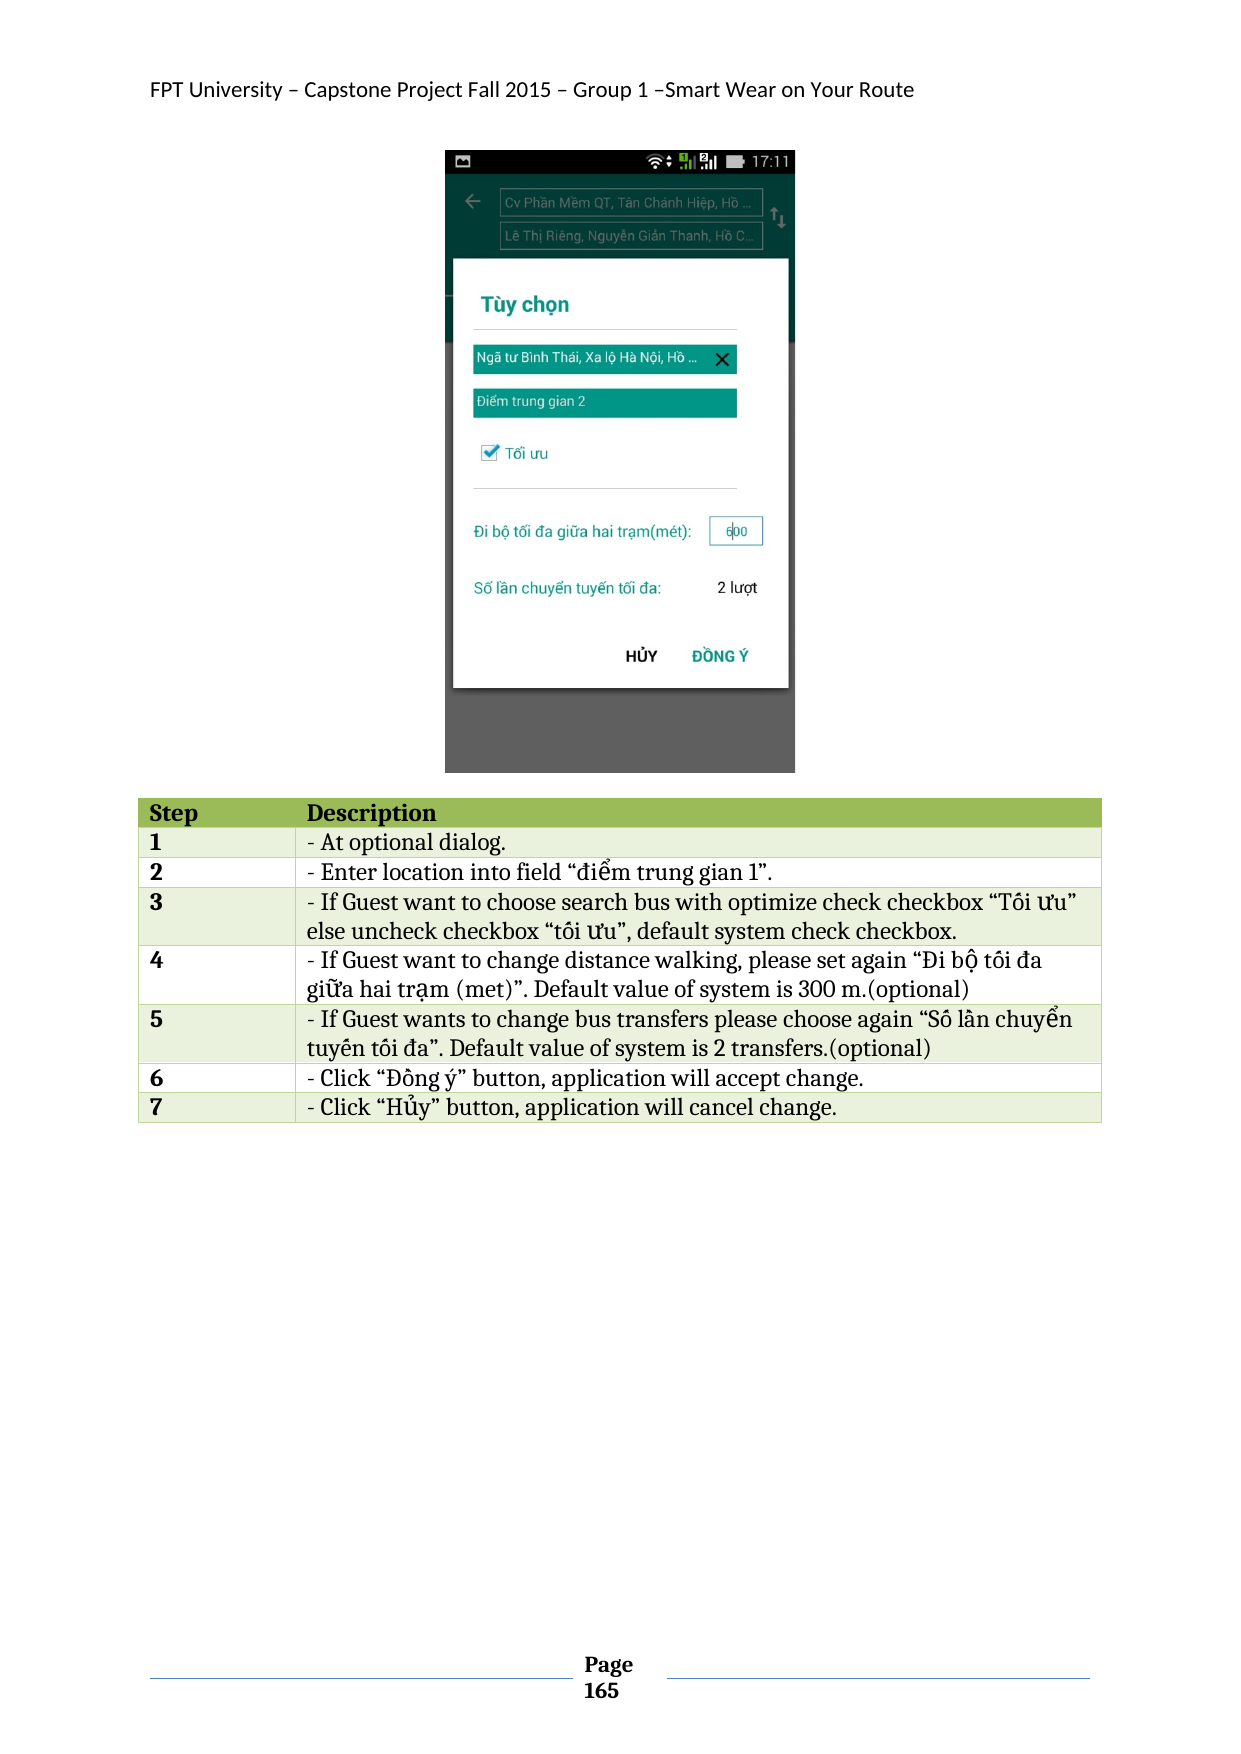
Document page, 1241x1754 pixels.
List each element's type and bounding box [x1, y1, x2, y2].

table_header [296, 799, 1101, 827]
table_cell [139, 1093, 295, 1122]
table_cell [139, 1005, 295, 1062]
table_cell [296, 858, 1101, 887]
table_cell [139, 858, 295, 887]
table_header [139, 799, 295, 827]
picture [445, 150, 796, 773]
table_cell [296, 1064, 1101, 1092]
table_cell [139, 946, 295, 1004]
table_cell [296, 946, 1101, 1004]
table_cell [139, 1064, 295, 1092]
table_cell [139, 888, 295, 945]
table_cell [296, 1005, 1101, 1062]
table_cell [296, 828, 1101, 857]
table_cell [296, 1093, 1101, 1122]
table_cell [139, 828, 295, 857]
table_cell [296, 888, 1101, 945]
